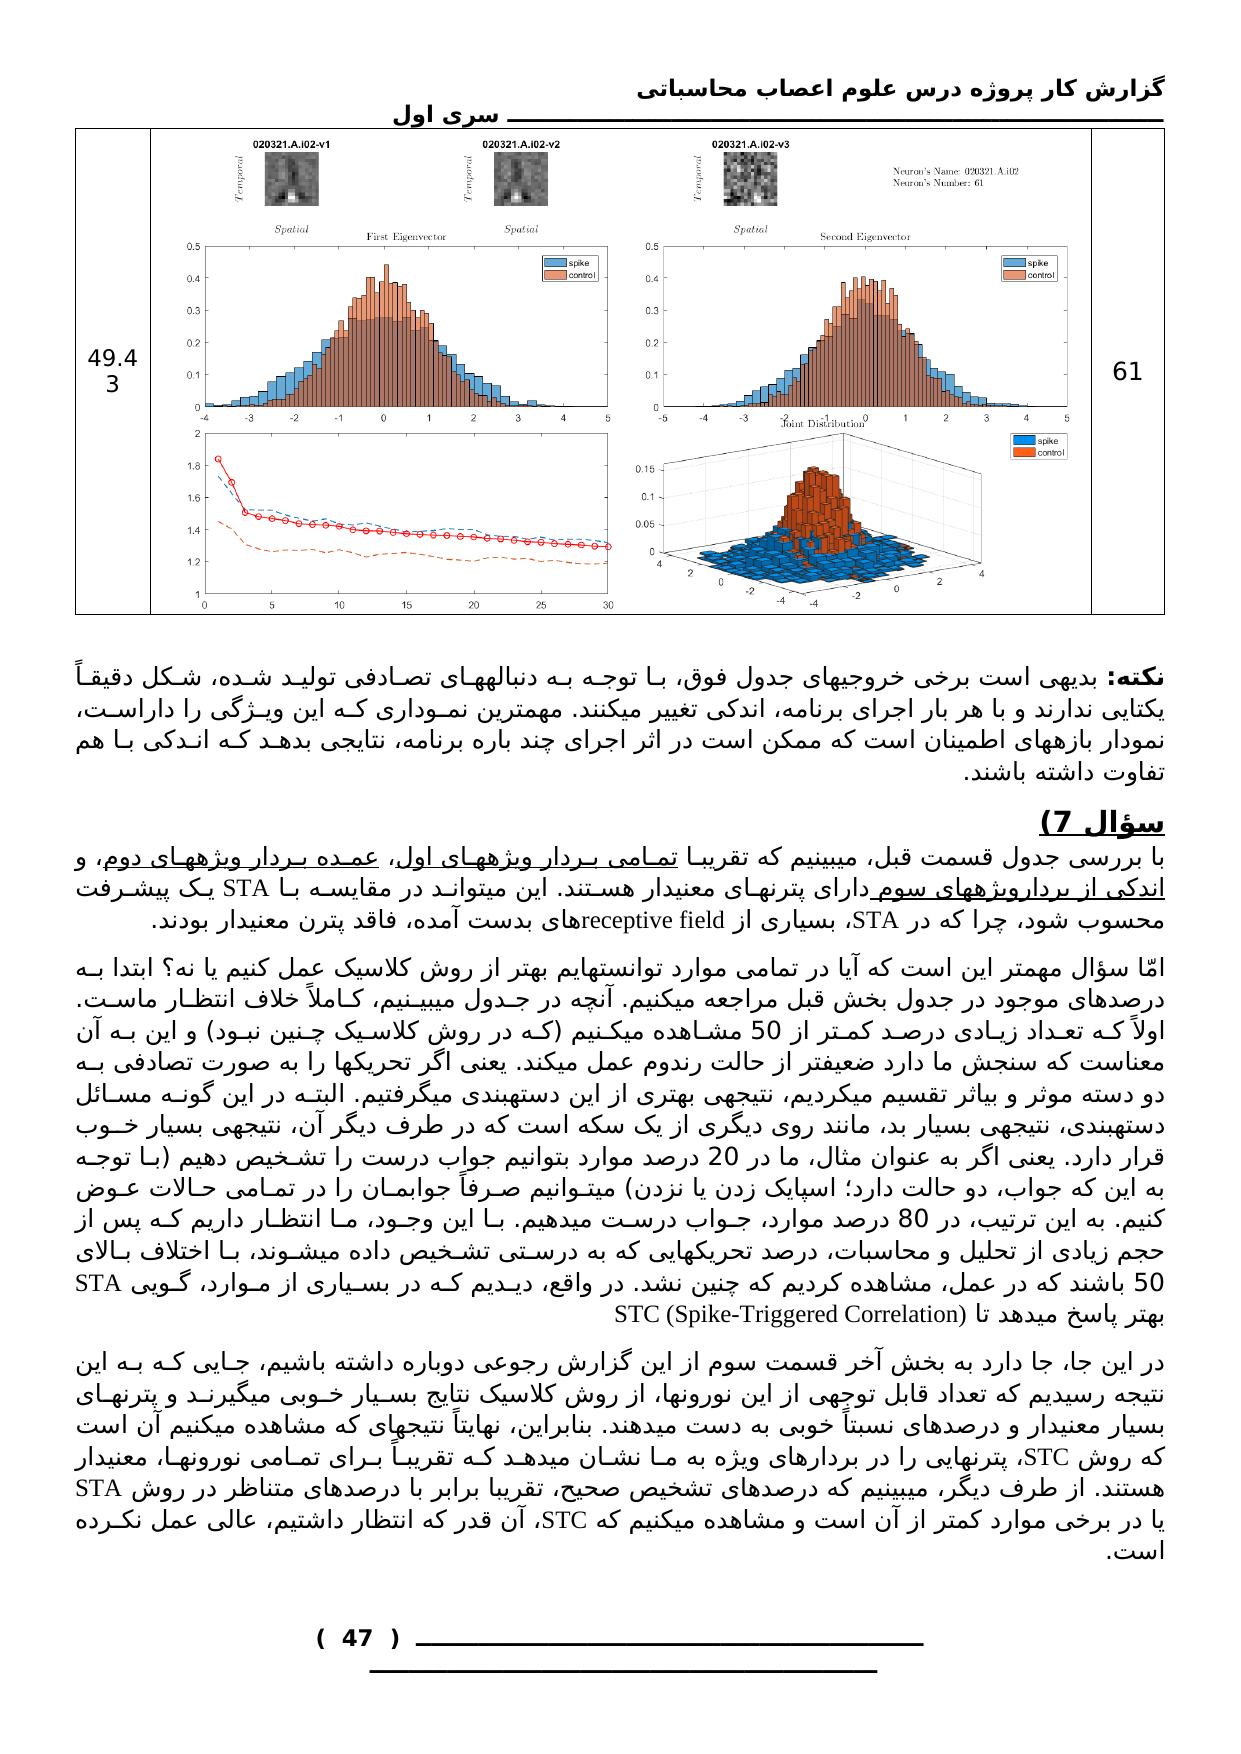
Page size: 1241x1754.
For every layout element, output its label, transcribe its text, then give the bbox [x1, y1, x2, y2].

text امّا سؤال مهم‎تر این است که آیا در تمامی موارد توانسته‎ایم بهتر از روش کلاسیک عمل کنیم یا نه؟ ابتدا به درصدهای موجود در جدول بخش قبل مراجعه می‎کنیم. آن‎چه در جدول می‎بینیم، کاملاً خلاف انتظار ماست. اولاً که تعداد زیادی درصد کمتر از 50 مشاهده می‎کنیم (که در روش کلاسیک چنین نبود) و این به آن معناست که سنجش ما دارد ضعیف‎تر از حالت رندوم عمل می‎کند. یعنی اگر تحریک‎ها را به صورت تصادفی به دو دسته موثر و بی‎اثر تقسیم می‎کردیم، نتیجه‎ی بهتری از این دسته‎بندی می‎گرفتیم. البته در این گونه مسائل دسته‎بندی، نتیجه‎ی بسیار بد، مانند روی دیگری از یک سکه است که در طرف دیگر آن، نتیجه‎ی بسیار خوب قرار دارد. یعنی اگر به عنوان مثال، ما در 20 درصد موارد بتوانیم جواب درست را تشخیص دهیم (با توجه به این که جواب، دو حالت دارد؛ اسپایک زدن یا نزدن) می‎توانیم صرفاً جوابمان را در تمامی حالات عوض کنیم. به این ترتیب، در 80 درصد موارد، جواب درست می‎دهیم. با این وجود، ما انتظار داریم که پس از حجم زیادی از تحلیل و محاسبات، درصد تحریک‎هایی که به درستی تشخیص داده می‎شوند، با اختلاف بالای 50 باشند که در عمل، مشاهده کردیم که چنین نشد. در واقع، دیدیم که در بسیاری از موارد، گویی STA بهتر پاسخ می‎دهد تا STC (Spike-Triggered Correlation) [75, 953, 1165, 1328]
text نکته: بدیهی است برخی خروجی‎های جدول فوق، با توجه به دنباله‎های تصادفی تولید شده، شکل دقیقاً یکتایی ندارند و با هر بار اجرای برنامه، اندکی تغییر می‎کنند. مهم‎ترین نموداری که این ویژگی را داراست، نمودار بازه‎های اطمینان است که ممکن است در اثر اجرای چند باره برنامه، نتایجی بدهد که اندکی با هم تفاوت داشته باشند. [75, 663, 1165, 786]
picture [179, 129, 1080, 614]
table_cell [1080, 129, 1091, 614]
table_cell [151, 129, 179, 614]
table_cell 61 [1092, 129, 1164, 614]
text با بررسی جدول قسمت قبل، می‎بینیم که تقریبا تمامی بردار ویژه‎های اول، عمده بردار ویژه‎های دوم، و اندکی از بردارویژه‎های سوم دارای پترن‎های معنی‎دار هستند. این می‎تواند در مقایسه با STA یک پیشرفت محسوب شود، چرا که در STA، بسیاری از receptive fieldهای بدست آمده، فاقد پترن معنی‎دار بودند. [75, 842, 1165, 934]
subtitle سؤال 7) [75, 805, 1165, 839]
text در این جا، جا دارد به بخش آخر قسمت سوم از این گزارش رجوعی دوباره داشته باشیم، جایی که به این نتیجه رسیدیم که تعداد قابل توجهی از این نورون‎ها، از روش کلاسیک نتایج بسیار خوبی می‎گیرند و پترن‎های بسیار معنی‎دار و درصدهای نسبتاً خوبی به دست می‎دهند. بنابراین، نهایتاً نتیجه‎ای که مشاهده می‎کنیم آن است که روش STC، پترن‎هایی را در بردارهای ویژه به ما نشان می‎دهد که تقریباً برای تمامی نورون‎ها، معنی‎دار هستند. از طرف دیگر، می‎بینیم که درصدهای تشخیص صحیح، تقریبا برابر با درصدهای متناظر در روش STA یا در برخی موارد کمتر از آن است و مشاهده می‎کنیم که STC، آن قدر که انتظار داشتیم، عالی عمل نکرده است. [75, 1347, 1165, 1566]
table_cell 49.43 [76, 129, 150, 614]
